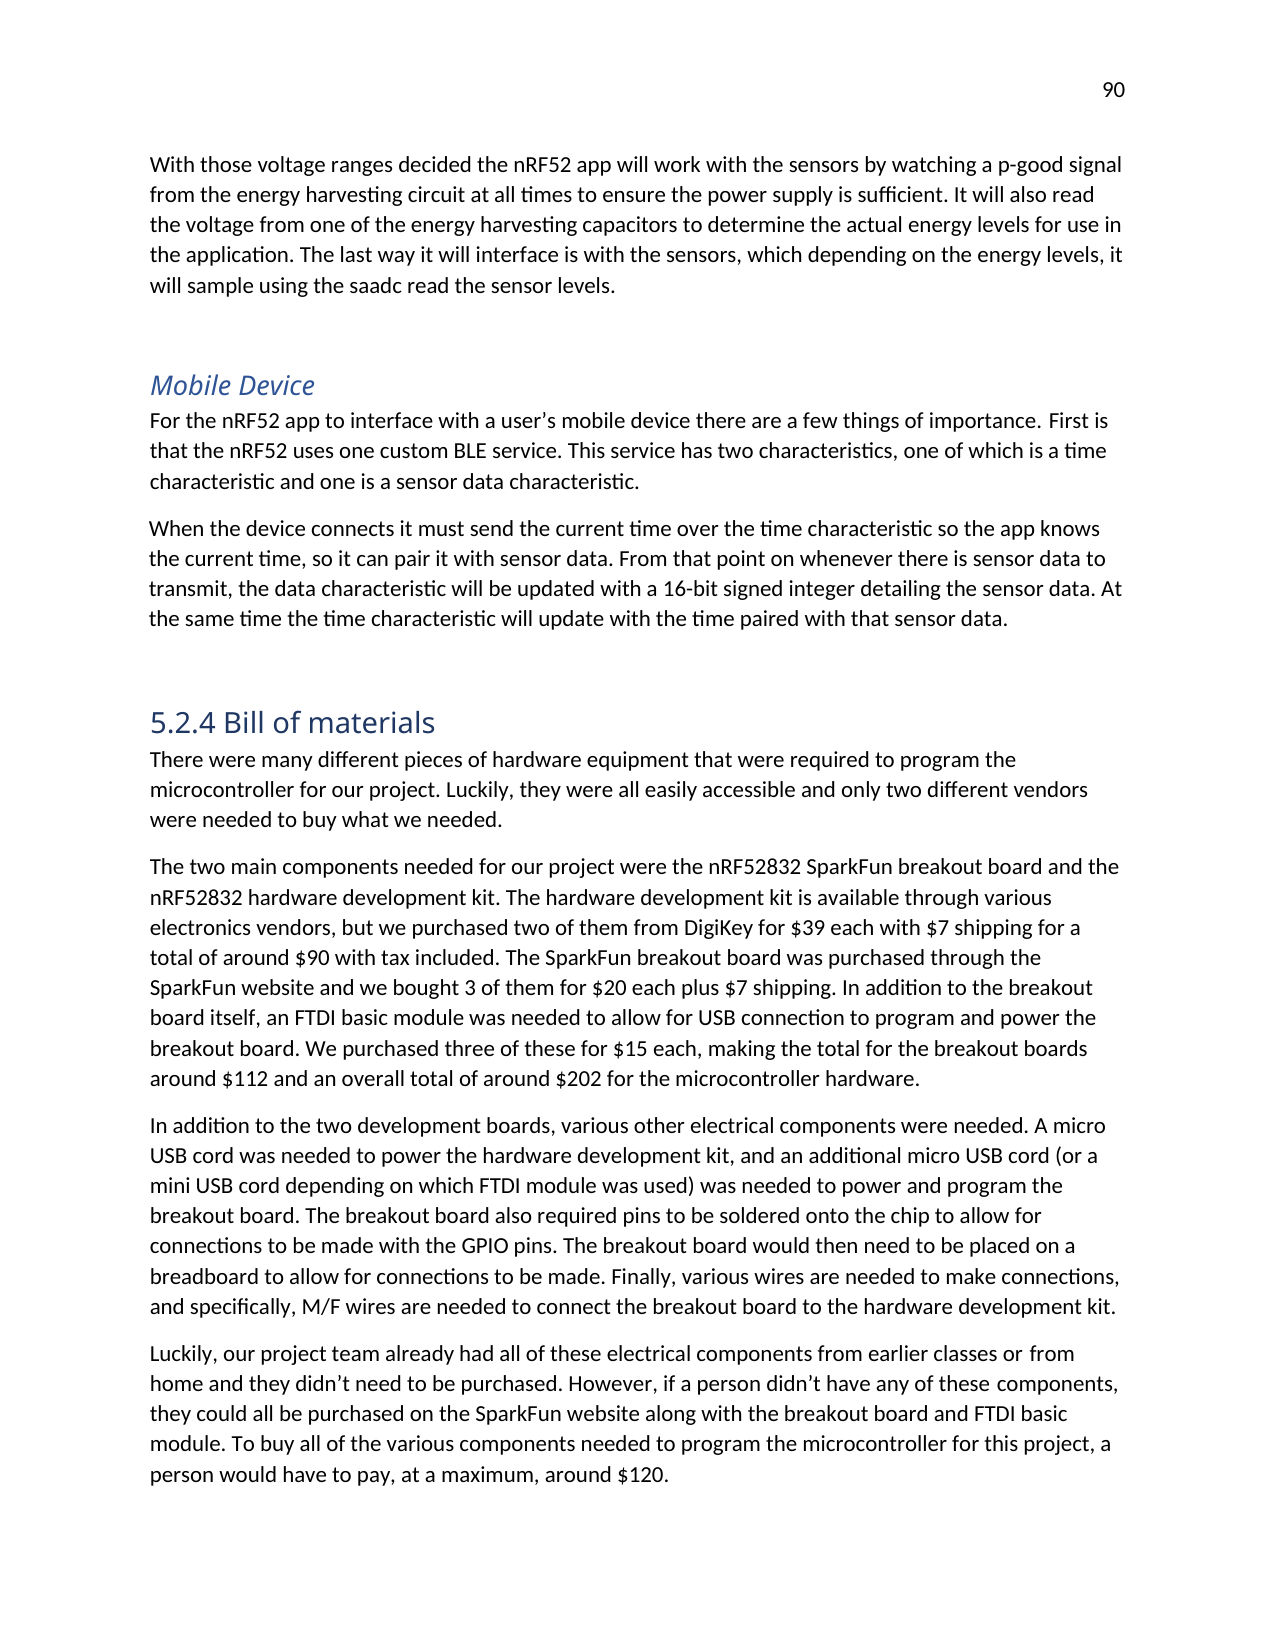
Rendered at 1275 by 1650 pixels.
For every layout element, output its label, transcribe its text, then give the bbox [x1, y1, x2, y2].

text There were many different pieces of hardware equipment that were required to program the microcontroller for our project. Luckily, they were all easily accessible and only two different vendors were needed to buy what we needed. [149, 745, 1125, 833]
text In addition to the two development boards, various other electrical components were needed. A micro USB cord was needed to power the hardware development kit, and an additional micro USB cord (or a mini USB cord depending on which FTDI module was used) was needed to power and program the breakout board. The breakout board also required pins to be soldered onto the chip to allow for connections to be made with the GPIO pins. The breakout board would then need to be placed on a breadboard to allow for connections to be made. Finally, various wires are needed to make connections, and specifically, M/F wires are needed to connect the breakout board to the hardware development kit. [149, 1111, 1125, 1320]
text When the device connects it must send the current time over the time characteristic so the app knows the current time, so it can pair it with sensor data. From that point on whenever there is sensor data to transmit, the data characteristic will be updated with a 16-bit signed integer detailing the sensor data. At the same time the time characteristic will update with the time paired with that sensor data. [148, 514, 1125, 632]
text With those voltage ranges decided the nRF52 app will work with the sensors by watching a p-good signal from the energy harvesting circuit at all times to ensure the power supply is sufficient. It will also read the voltage from one of the energy harvesting capacitors to determine the actual energy levels for use in the application. The last way it will interface is with the sensors, which depending on the energy levels, it will sample using the saadc read the sensor levels. [149, 150, 1125, 299]
text Luckily, our project team already had all of these electrical components from earlier classes or from home and they didn’t need to be purchased. However, if a person didn’t have any of these components, they could all be purchased on the SparkFun website along with the breakout board and FTDI basic module. To buy all of the various components needed to program the microcontroller for this project, a person would have to pay, at a maximum, around $120. [149, 1339, 1125, 1488]
text The two main components needed for our project were the nRF52832 SparkFun breakout board and the nRF52832 hardware development kit. The hardware development kit is available through various electronics vendors, but we purchased two of them from DigiKey for $39 each with $7 shipping for a total of around $90 with tax included. The SparkFun breakout board was purchased through the SparkFun website and we bought 3 of them for $20 each plus $7 shipping. In addition to the breakout board itself, an FTDI basic module was needed to allow for USB connection to program and power the breakout board. We purchased three of these for $15 each, making the total for the breakout boards around $112 and an overall total of around $202 for the microcontroller hardware. [149, 852, 1125, 1092]
text For the nRF52 app to interface with a user’s mobile device there are a few things of importance. First is that the nRF52 uses one custom BLE service. This service has two characteristics, one of which is a time characteristic and one is a sensor data characteristic. [149, 406, 1125, 495]
subtitle 5.2.4 Bill of materials [150, 702, 1125, 742]
subtitle Mobile Device [150, 367, 1125, 403]
